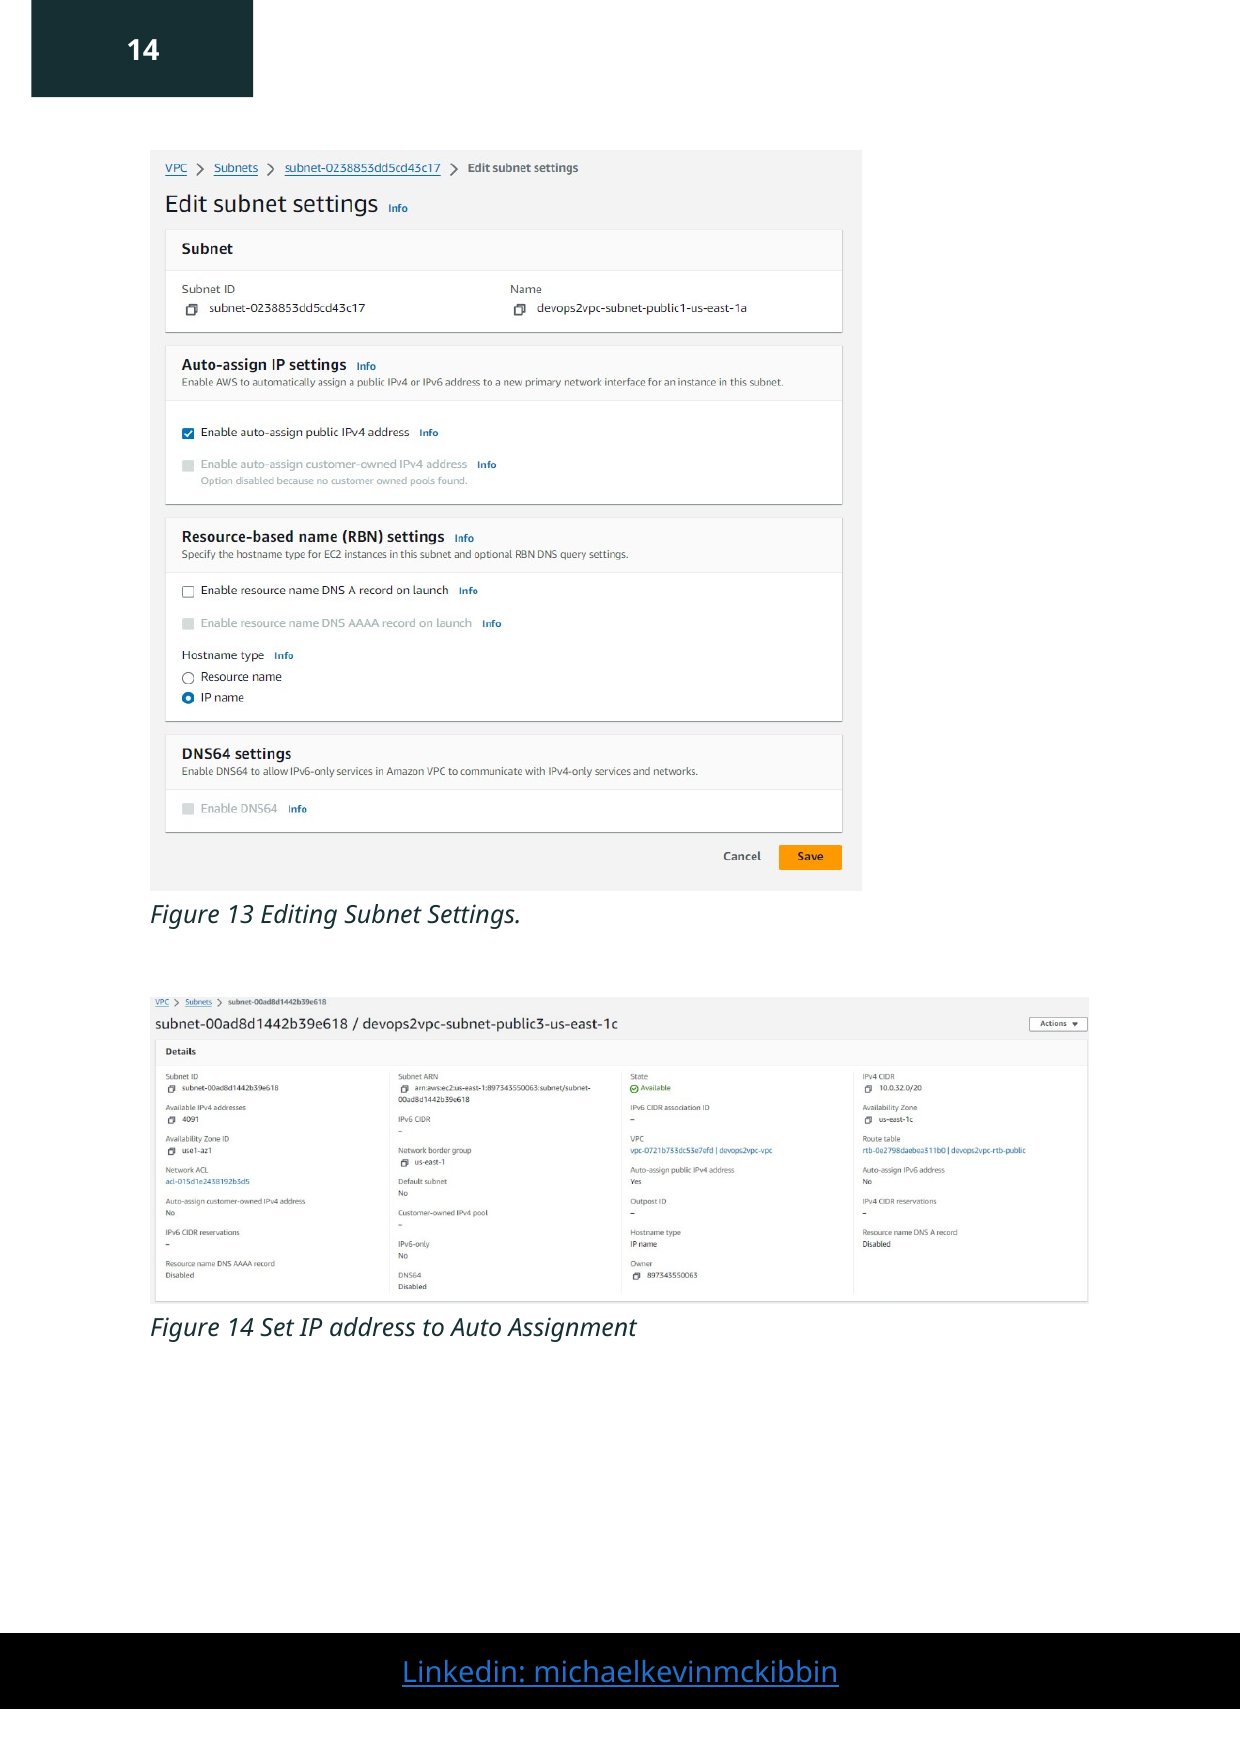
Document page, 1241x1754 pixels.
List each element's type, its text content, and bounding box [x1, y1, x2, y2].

picture [150, 150, 863, 891]
picture [150, 997, 1089, 1304]
